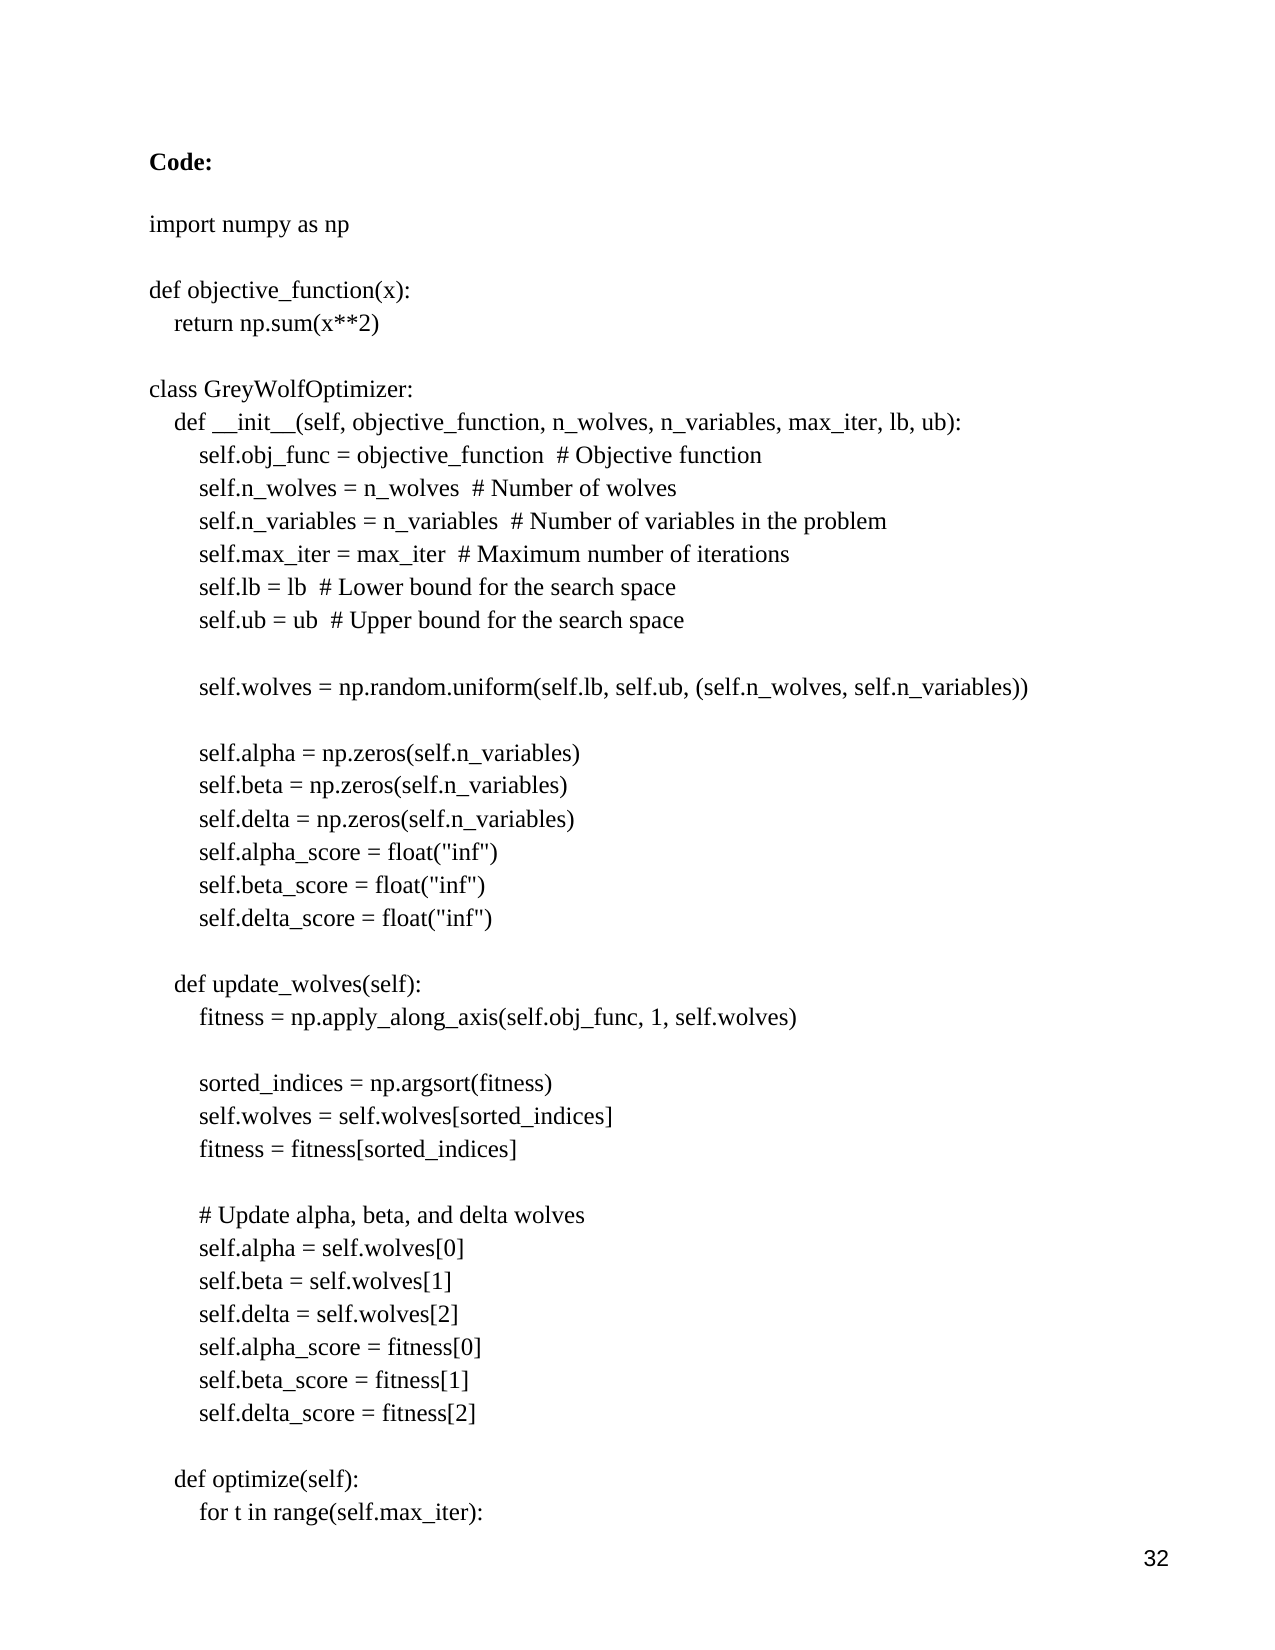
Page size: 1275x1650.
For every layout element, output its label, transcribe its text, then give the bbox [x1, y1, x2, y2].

text self.beta_score = float("inf") [149, 870, 1169, 898]
text return np.sum(x**2) [149, 308, 1169, 337]
text self.alpha = self.wolves[0] [149, 1233, 1169, 1262]
text def objective_function(x): [149, 275, 1169, 304]
text self.delta_score = float("inf") [149, 903, 1169, 931]
text self.beta = self.wolves[1] [149, 1266, 1169, 1295]
text self.alpha_score = float("inf") [149, 837, 1169, 865]
text self.wolves = self.wolves[sorted_indices] [149, 1101, 1169, 1129]
text self.obj_func = objective_function # Objective function [149, 440, 1169, 469]
text self.beta = np.zeros(self.n_variables) [149, 771, 1169, 799]
text self.alpha_score = fitness[0] [149, 1332, 1169, 1361]
text fitness = fitness[sorted_indices] [149, 1134, 1169, 1163]
text self.alpha = np.zeros(self.n_variables) [149, 738, 1169, 766]
text self.n_wolves = n_wolves # Number of wolves [149, 473, 1169, 502]
text self.delta_score = fitness[2] [149, 1398, 1169, 1427]
text def __init__(self, objective_function, n_wolves, n_variables, max_iter, lb, ub): [149, 407, 1169, 436]
text def optimize(self): [149, 1464, 1169, 1493]
text def update_wolves(self): [149, 969, 1169, 997]
text for t in range(self.max_iter): [149, 1497, 1169, 1526]
text self.max_iter = max_iter # Maximum number of iterations [149, 539, 1169, 568]
text self.delta = self.wolves[2] [149, 1299, 1169, 1328]
text self.beta_score = fitness[1] [149, 1365, 1169, 1394]
text self.ub = ub # Upper bound for the search space [149, 606, 1169, 634]
text Code: [149, 147, 1169, 176]
text sorted_indices = np.argsort(fitness) [149, 1068, 1169, 1097]
text self.n_variables = n_variables # Number of variables in the problem [149, 506, 1169, 535]
text fitness = np.apply_along_axis(self.obj_func, 1, self.wolves) [149, 1002, 1169, 1031]
text # Update alpha, beta, and delta wolves [149, 1200, 1169, 1229]
text import numpy as np [149, 209, 1169, 238]
text self.lb = lb # Lower bound for the search space [149, 572, 1169, 601]
text self.wolves = np.random.uniform(self.lb, self.ub, (self.n_wolves, self.n_variables)) [149, 672, 1169, 700]
text self.delta = np.zeros(self.n_variables) [149, 804, 1169, 832]
text class GreyWolfOptimizer: [149, 374, 1169, 403]
